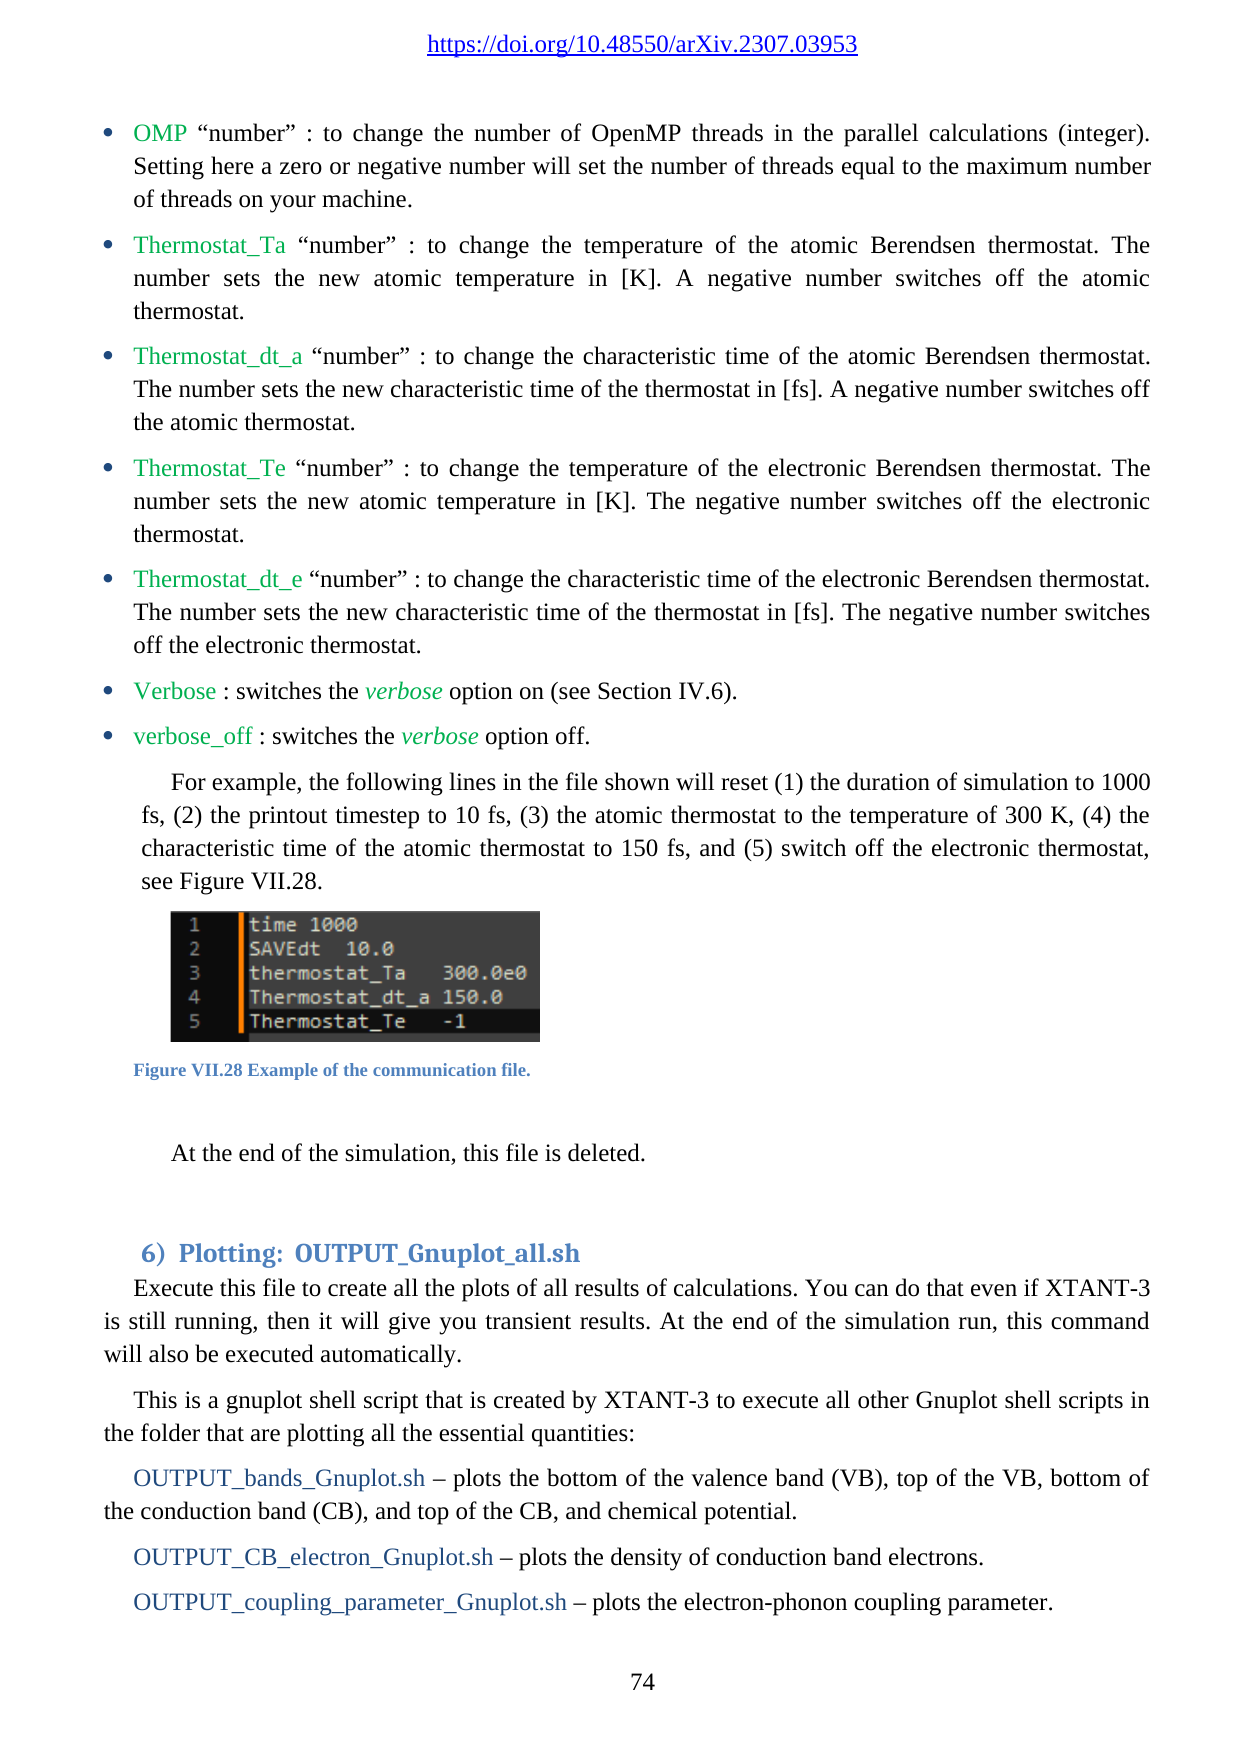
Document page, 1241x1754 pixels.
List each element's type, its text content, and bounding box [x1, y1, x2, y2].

text OUTPUT_bands_Gnuplot.sh – plots the bottom of the valence band (VB), top of the VB, bottom of the conduction band (CB), and top of the CB, and chemical potential. [103, 1463, 1152, 1525]
text This is a gnuplot shell script that is created by XTANT-3 to execute all other Gnuplot shell scripts in the folder that are plotting all the essential quantities: [103, 1385, 1152, 1447]
list Verbose : switches the verbose option on (see Section IV.6). [103, 676, 1152, 705]
text OUTPUT_CB_electron_Gnuplot.sh – plots the density of conduction band electrons. [103, 1542, 1152, 1571]
text At the end of the simulation, this file is deleted. [141, 1138, 1152, 1167]
subtitle Plotting: OUTPUT_Gnuplot_all.sh [141, 1238, 1152, 1269]
list OMP “number” : to change the number of OpenMP threads in the parallel calculations (integer). Setting here a zero or negative number will set the number of threads equal to the maximum number of threads on your machine. [103, 118, 1152, 213]
text Execute this file to create all the plots of all results of calculations. You can do that even if XTANT-3 is still running, then it will give you transient results. At the end of the simulation run, this command will also be executed automatically. [103, 1273, 1152, 1368]
picture [170, 911, 540, 1042]
list Thermostat_dt_a “number” : to change the characteristic time of the atomic Berendsen thermostat. The number sets the new characteristic time of the thermostat in [fs]. A negative number switches off the atomic thermostat. [103, 341, 1152, 436]
list Thermostat_Ta “number” : to change the temperature of the atomic Berendsen thermostat. The number sets the new atomic temperature in [K]. A negative number switches off the atomic thermostat. [103, 230, 1152, 324]
list Thermostat_Te “number” : to change the temperature of the electronic Berendsen thermostat. The number sets the new atomic temperature in [K]. The negative number switches off the electronic thermostat. [103, 453, 1152, 548]
list verbose_off : switches the verbose option off. [103, 721, 1152, 750]
list Thermostat_dt_e “number” : to change the characteristic time of the electronic Berendsen thermostat. The number sets the new characteristic time of the thermostat in [fs]. The negative number switches off the electronic thermostat. [103, 564, 1152, 659]
text OUTPUT_coupling_parameter_Gnuplot.sh – plots the electron-phonon coupling parameter. [103, 1587, 1152, 1616]
